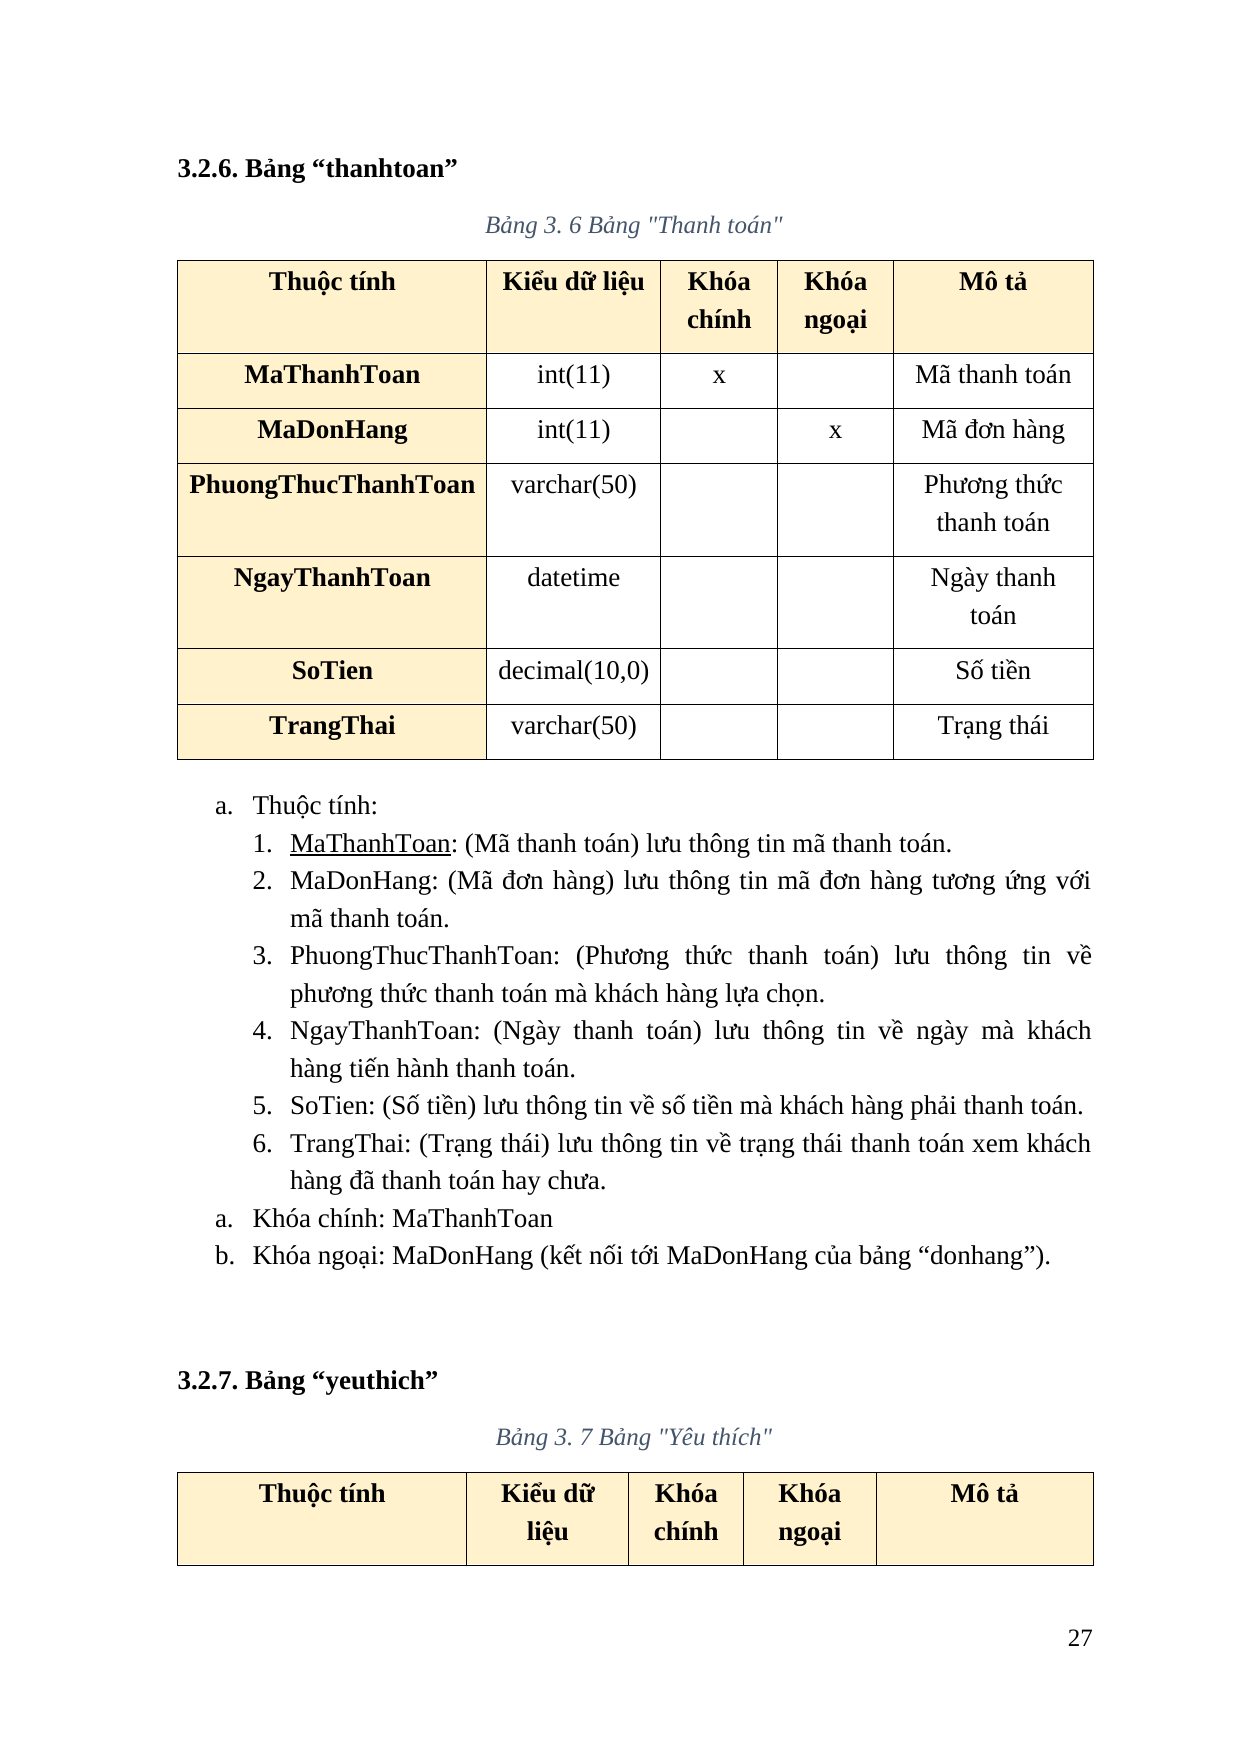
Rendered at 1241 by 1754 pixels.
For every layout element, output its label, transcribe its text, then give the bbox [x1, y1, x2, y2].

list PhuongThucThanhToan: (Phương thức thanh toán) lưu thông tin về phương thức thanh toán mà khách hàng lựa chọn. [252, 935, 1092, 1010]
list TrangThai: (Trạng thái) lưu thông tin về trạng thái thanh toán xem khách hàng đã thanh toán hay chưa. [252, 1122, 1092, 1197]
table_header Khóa chính [661, 261, 777, 352]
table_header Kiểu dữ liệu [487, 261, 660, 352]
table_cell Mã đơn hàng [894, 409, 1093, 463]
table_cell [778, 557, 893, 648]
table_cell varchar(50) [487, 705, 660, 759]
text Bảng 3. 6 Bảng "Thanh toán" [177, 210, 1092, 239]
table_cell x [661, 354, 777, 408]
table_cell [661, 557, 777, 648]
list SoTien: (Số tiền) lưu thông tin về số tiền mà khách hàng phải thanh toán. [252, 1085, 1092, 1122]
table_header Khóa ngoại [778, 261, 893, 352]
table_cell PhuongThucThanhToan [178, 464, 486, 556]
table_cell Trạng thái [894, 705, 1093, 759]
table_header Thuộc tính [178, 261, 486, 352]
table_header Kiểu dữ liệu [467, 1473, 628, 1564]
table_cell TrangThai [178, 705, 486, 759]
table_header Thuộc tính [178, 1473, 466, 1564]
list Thuộc tính: [215, 785, 1092, 822]
table_cell [661, 409, 777, 463]
table_cell [778, 464, 893, 556]
table_cell SoTien [178, 649, 486, 703]
table_cell x [778, 409, 893, 463]
table_cell int(11) [487, 409, 660, 463]
list MaDonHang: (Mã đơn hàng) lưu thông tin mã đơn hàng tương ứng với mã thanh toán. [252, 860, 1092, 935]
table_cell [661, 464, 777, 556]
table_cell decimal(10,0) [487, 649, 660, 703]
table_header Khóa ngoại [744, 1473, 876, 1564]
table_cell [778, 649, 893, 703]
table_header Mô tả [877, 1473, 1093, 1564]
text 3.2.7. Bảng “yeuthich” [177, 1360, 1092, 1397]
table_cell Ngày thanh toán [894, 557, 1093, 648]
table_cell [778, 354, 893, 408]
table_cell MaThanhToan [178, 354, 486, 408]
list NgayThanhToan: (Ngày thanh toán) lưu thông tin về ngày mà khách hàng tiến hành thanh toán. [252, 1010, 1092, 1085]
table_cell NgayThanhToan [178, 557, 486, 648]
table_cell [661, 649, 777, 703]
table_cell datetime [487, 557, 660, 648]
table_cell Phương thức thanh toán [894, 464, 1093, 556]
text 3.2.6. Bảng “thanhtoan” [177, 148, 1092, 185]
table_cell Mã thanh toán [894, 354, 1093, 408]
list Khóa chính: MaThanhToan [215, 1197, 1092, 1235]
table_cell [661, 705, 777, 759]
list Khóa ngoại: MaDonHang (kết nối tới MaDonHang của bảng “donhang”). [215, 1235, 1092, 1272]
text Bảng 3. 7 Bảng "Yêu thích" [177, 1422, 1092, 1451]
table_cell varchar(50) [487, 464, 660, 556]
table_header Mô tả [894, 261, 1093, 352]
table_header Khóa chính [629, 1473, 743, 1564]
table_cell MaDonHang [178, 409, 486, 463]
table_cell Số tiền [894, 649, 1093, 703]
list MaThanhToan: (Mã thanh toán) lưu thông tin mã thanh toán. [252, 822, 1092, 860]
table_cell [778, 705, 893, 759]
table_cell int(11) [487, 354, 660, 408]
